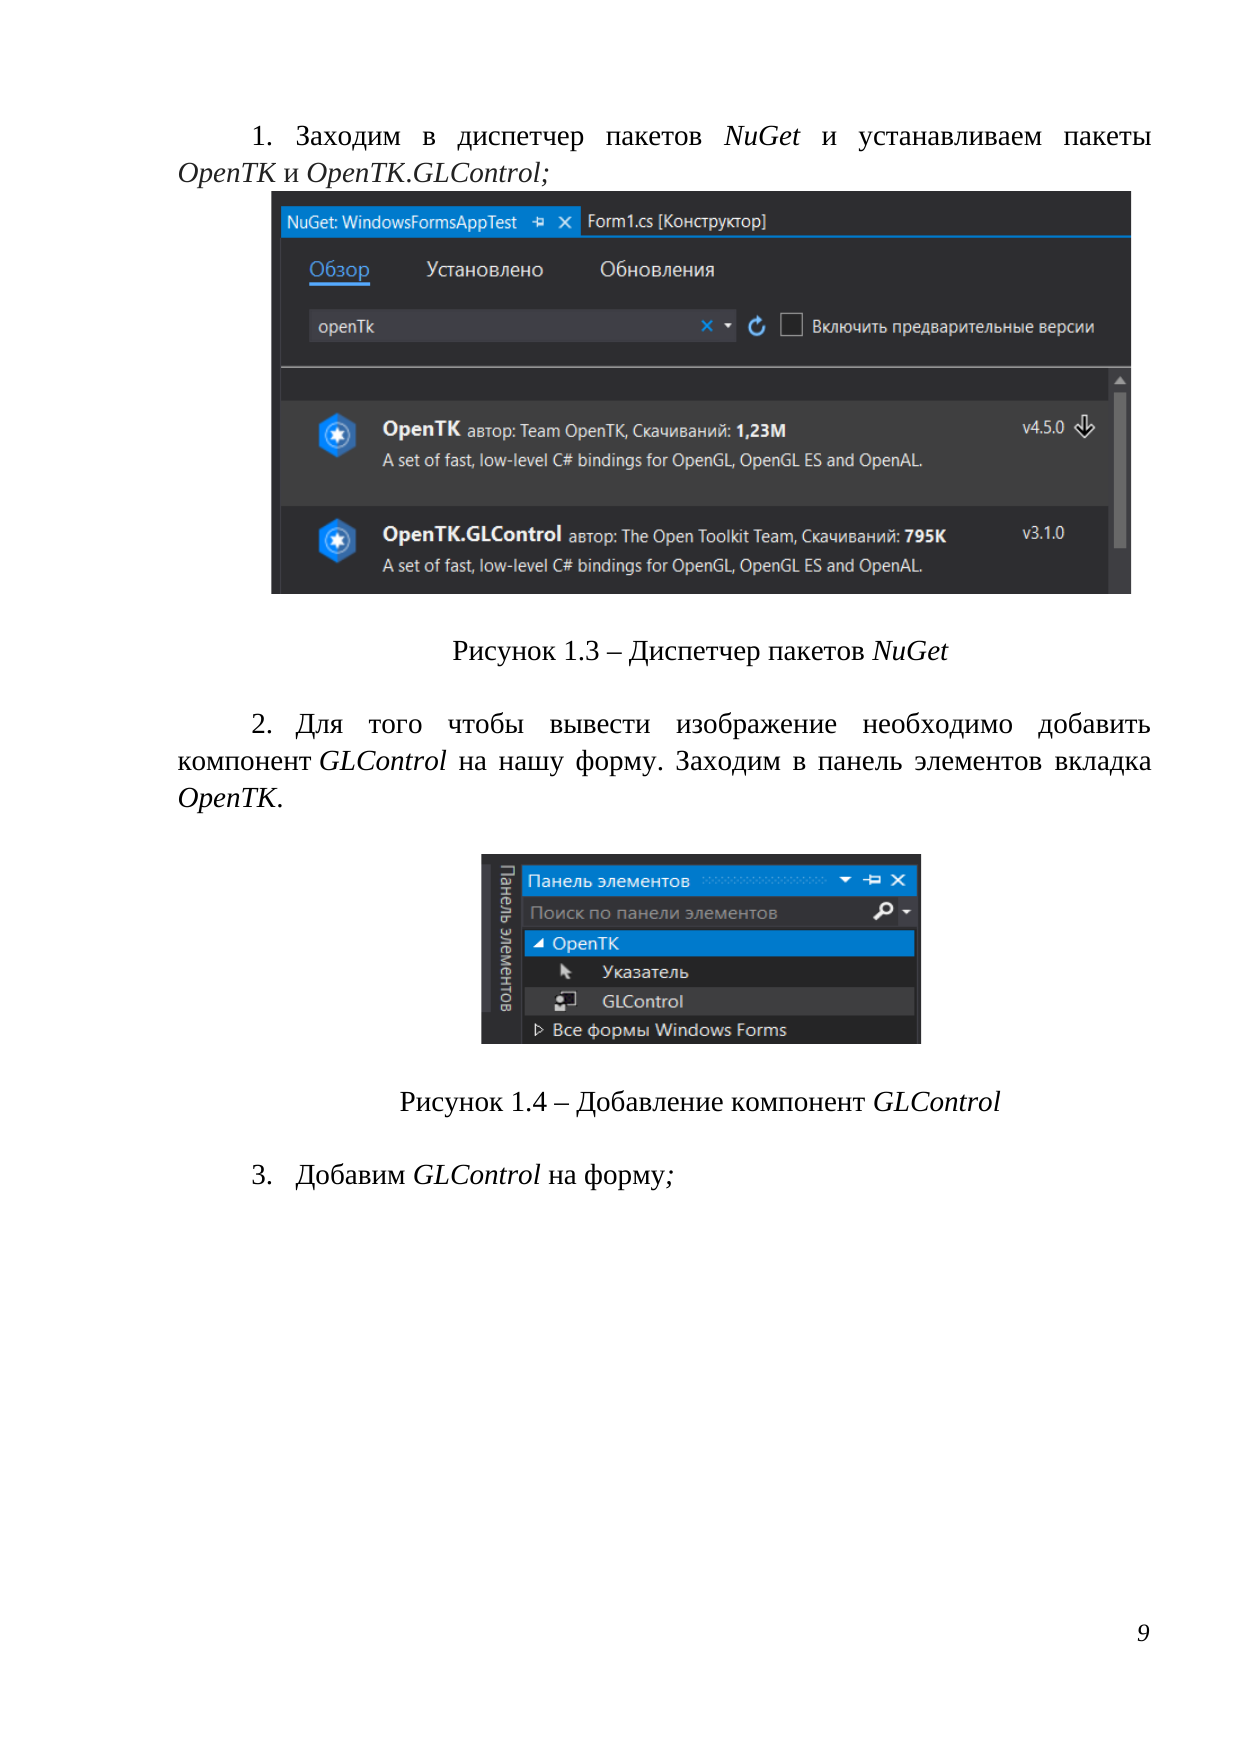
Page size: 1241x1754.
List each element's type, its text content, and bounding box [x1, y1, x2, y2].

list Рисунок 1.3 – Диспетчер пакетов NuGet [177, 633, 1152, 666]
list Для того чтобы вывести изображение необходимо добавить компонент GLControl на нашу форму. Заходим в панель элементов вкладка OpenTK. [177, 707, 1152, 814]
list Добавим GLControl на форму; [177, 1157, 1152, 1191]
list Заходим в диспетчер пакетов NuGet и устанавливаем пакеты OpenTK и OpenTK.GLControl; [177, 118, 1152, 188]
picture [481, 854, 922, 1044]
picture [271, 191, 1132, 594]
list Рисунок 1.4 – Добавление компонент GLControl [177, 1084, 1152, 1117]
